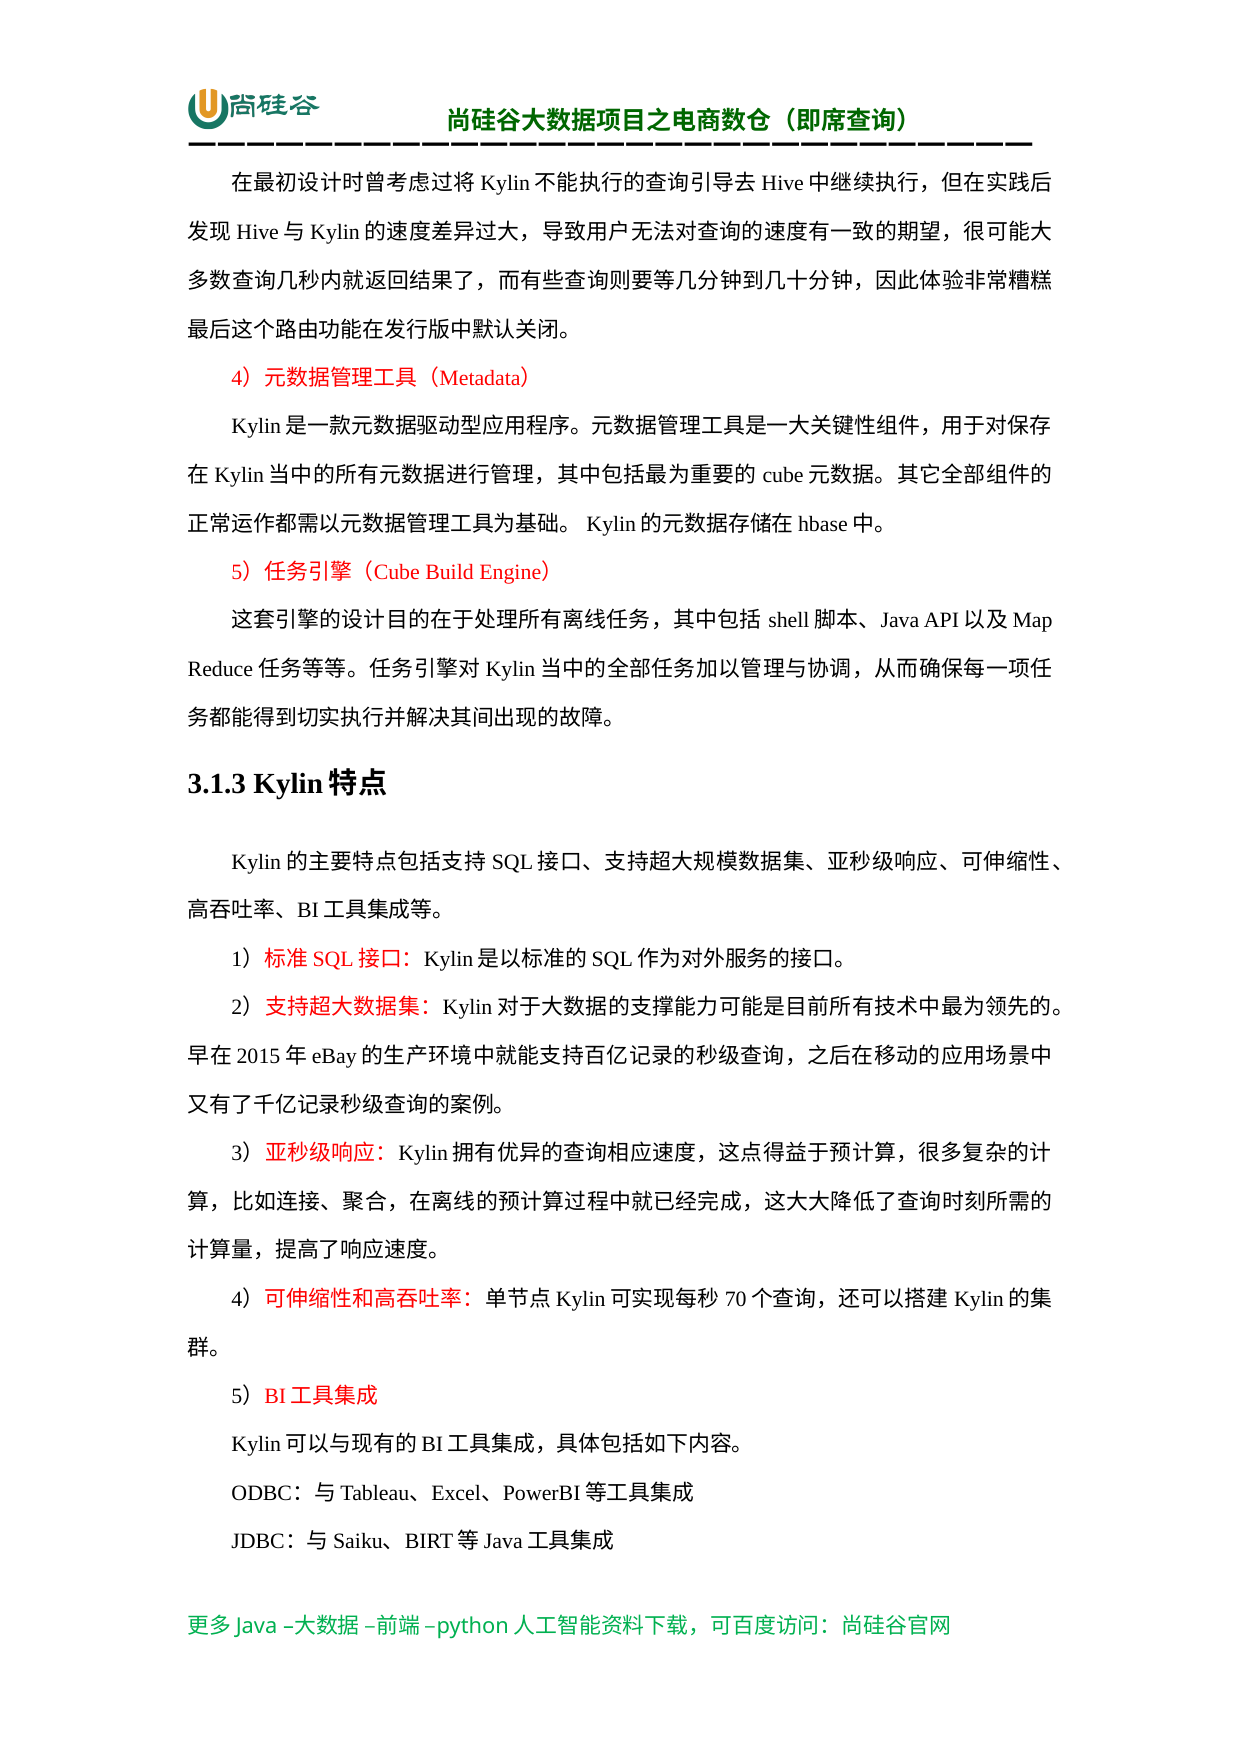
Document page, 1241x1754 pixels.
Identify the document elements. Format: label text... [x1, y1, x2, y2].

picture [187, 88, 321, 130]
text 4）可伸缩性和高吞吐率：单节点Kylin可实现每秒70个查询，还可以搭建Kylin的集群。 [187, 1280, 1053, 1362]
text Kylin是一款元数据驱动型应用程序。元数据管理工具是一大关键性组件，用于对保存在Kylin当中的所有元数据进行管理，其中包括最为重要的cube元数据。其它全部组件的正常运作都需以元数据管理工具为基础。 Kylin的元数据存储在hbase中。 [187, 408, 1053, 538]
text 5）任务引擎（Cube Build Engine） [187, 554, 1053, 586]
subtitle 3.1.3 Kylin特点 [187, 748, 1053, 813]
text ODBC：与Tableau、Excel、PowerBI等工具集成 [187, 1474, 1053, 1507]
text Kylin可以与现有的BI工具集成，具体包括如下内容。 [187, 1426, 1053, 1458]
text 在最初设计时曾考虑过将Kylin不能执行的查询引导去Hive中继续执行，但在实践后发现Hive与Kylin的速度差异过大，导致用户无法对查询的速度有一致的期望，很可能大多数查询几秒内就返回结果了，而有些查询则要等几分钟到几十分钟，因此体验非常糟糕。最后这个路由功能在发行版中默认关闭。 [187, 165, 1053, 344]
text JDBC：与Saiku、BIRT等Java工具集成 [187, 1522, 1053, 1555]
text Kylin的主要特点包括支持SQL接口、支持超大规模数据集、亚秒级响应、可伸缩性、高吞吐率、BI工具集成等。 [187, 843, 1053, 924]
text 5）BI工具集成 [187, 1377, 1053, 1410]
text 3）亚秒级响应：Kylin拥有优异的查询相应速度，这点得益于预计算，很多复杂的计算，比如连接、聚合，在离线的预计算过程中就已经完成，这大大降低了查询时刻所需的计算量，提高了响应速度。 [187, 1134, 1053, 1264]
text 4）元数据管理工具（Metadata） [187, 359, 1053, 392]
text 1）标准SQL接口：Kylin是以标准的SQL作为对外服务的接口。 [187, 940, 1053, 973]
text 2）支持超大数据集：Kylin对于大数据的支撑能力可能是目前所有技术中最为领先的。早在2015年eBay的生产环境中就能支持百亿记录的秒级查询，之后在移动的应用场景中又有了千亿记录秒级查询的案例。 [187, 989, 1053, 1119]
text 这套引擎的设计目的在于处理所有离线任务，其中包括shell脚本、Java API以及Map Reduce任务等等。任务引擎对Kylin当中的全部任务加以管理与协调，从而确保每一项任务都能得到切实执行并解决其间出现的故障。 [187, 602, 1053, 732]
